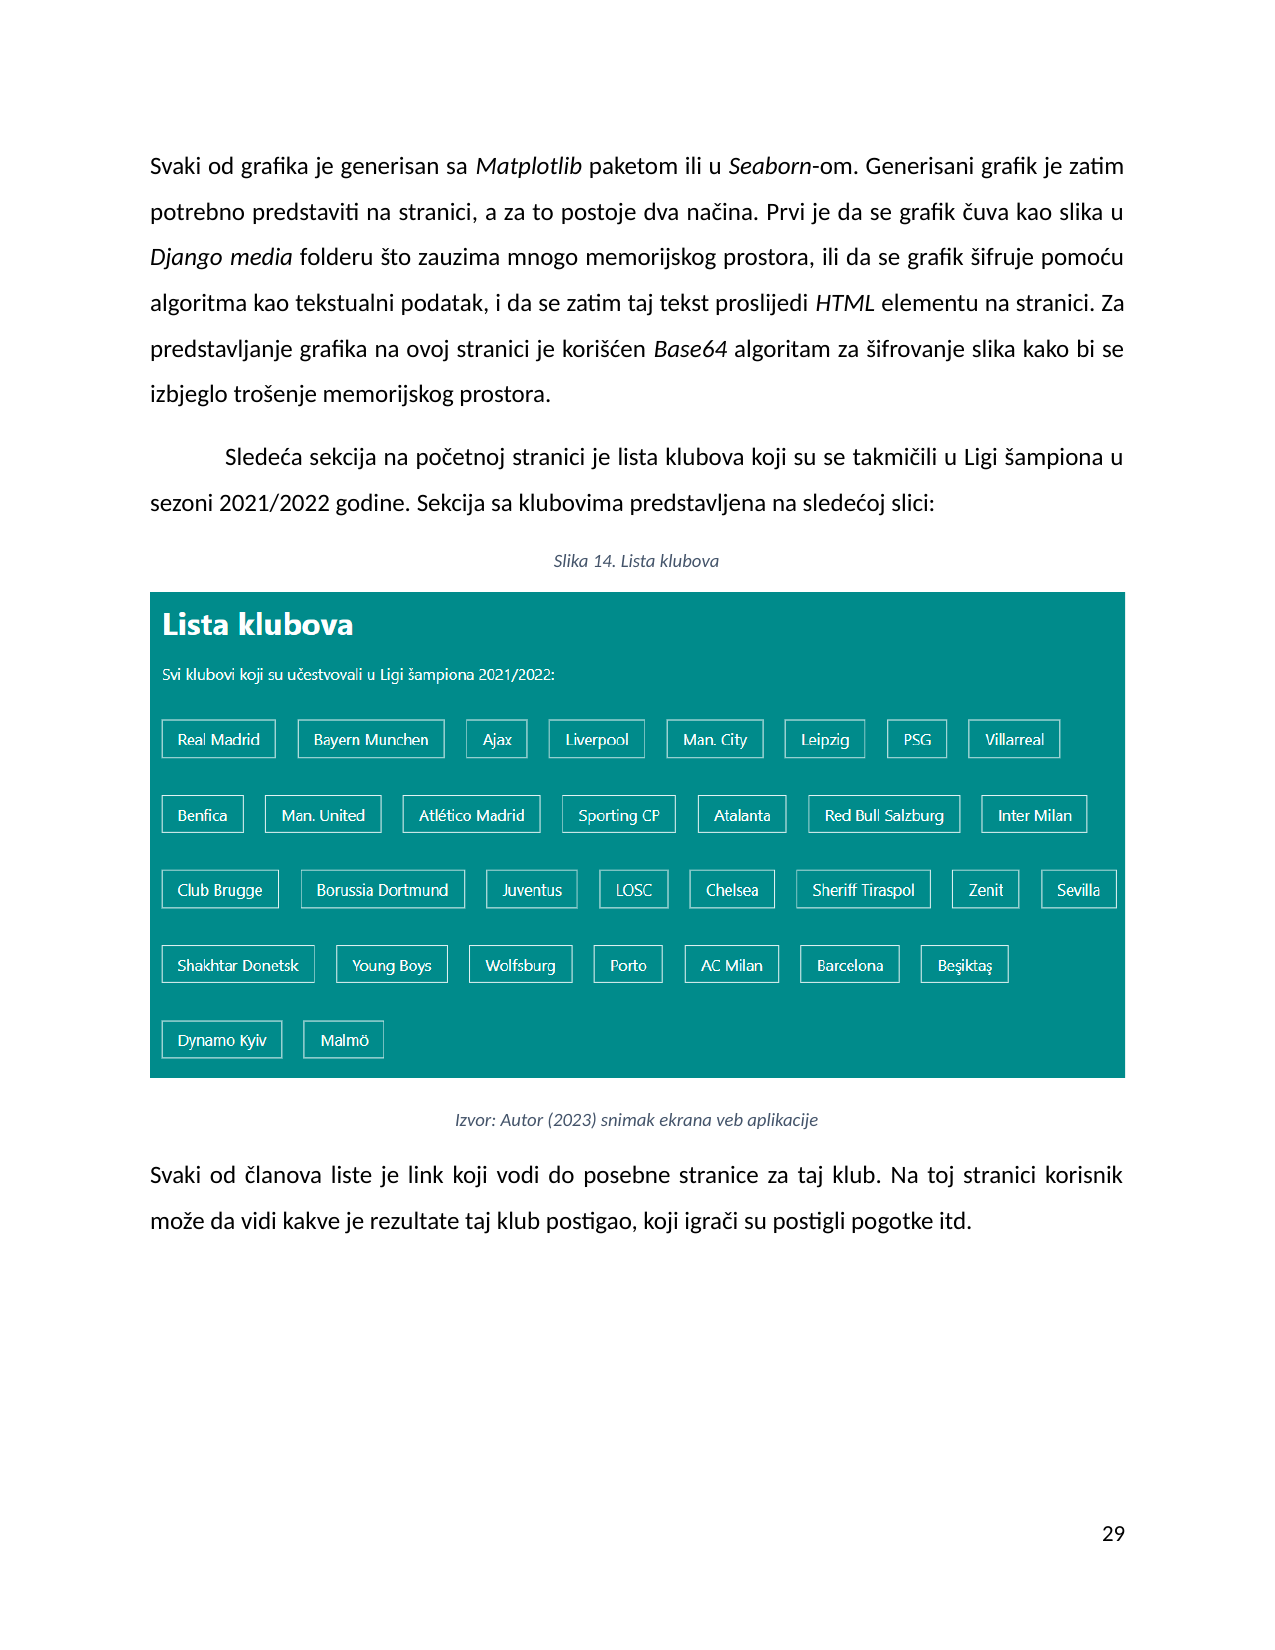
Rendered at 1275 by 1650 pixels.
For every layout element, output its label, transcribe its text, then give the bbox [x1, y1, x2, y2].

text Svaki od članova liste je link koji vodi do posebne stranice za taj klub. Na toj stranici korisnik može da vidi kakve je rezultate taj klub postigao, koji igrači su postigli pogotke itd. [150, 1160, 1125, 1236]
text Sledeća sekcija na početnoj stranici je lista klubova koji su se takmičili u Ligi šampiona u sezoni 2021/2022 godine. Sekcija sa klubovima predstavljena na sledećoj slici: [150, 441, 1125, 517]
picture [150, 592, 1125, 1078]
text Izvor: Autor (2023) snimak ekrana veb aplikacije [150, 1109, 1125, 1132]
text Svaki od grafika je generisan sa Matplotlib paketom ili u Seaborn-om. Generisani grafik je zatim potrebno predstaviti na stranici, a za to postoje dva načina. Prvi je da se grafik čuva kao slika u Django media folderu što zauzima mnogo memorijskog prostora, ili da se grafik šifruje pomoću algoritma kao tekstualni podatak, i da se zatim taj tekst proslijedi HTML elementu na stranici. Za predstavljanje grafika na ovoj stranici je korišćen Base64 algoritam za šifrovanje slika kako bi se izbjeglo trošenje memorijskog prostora. [150, 150, 1125, 409]
